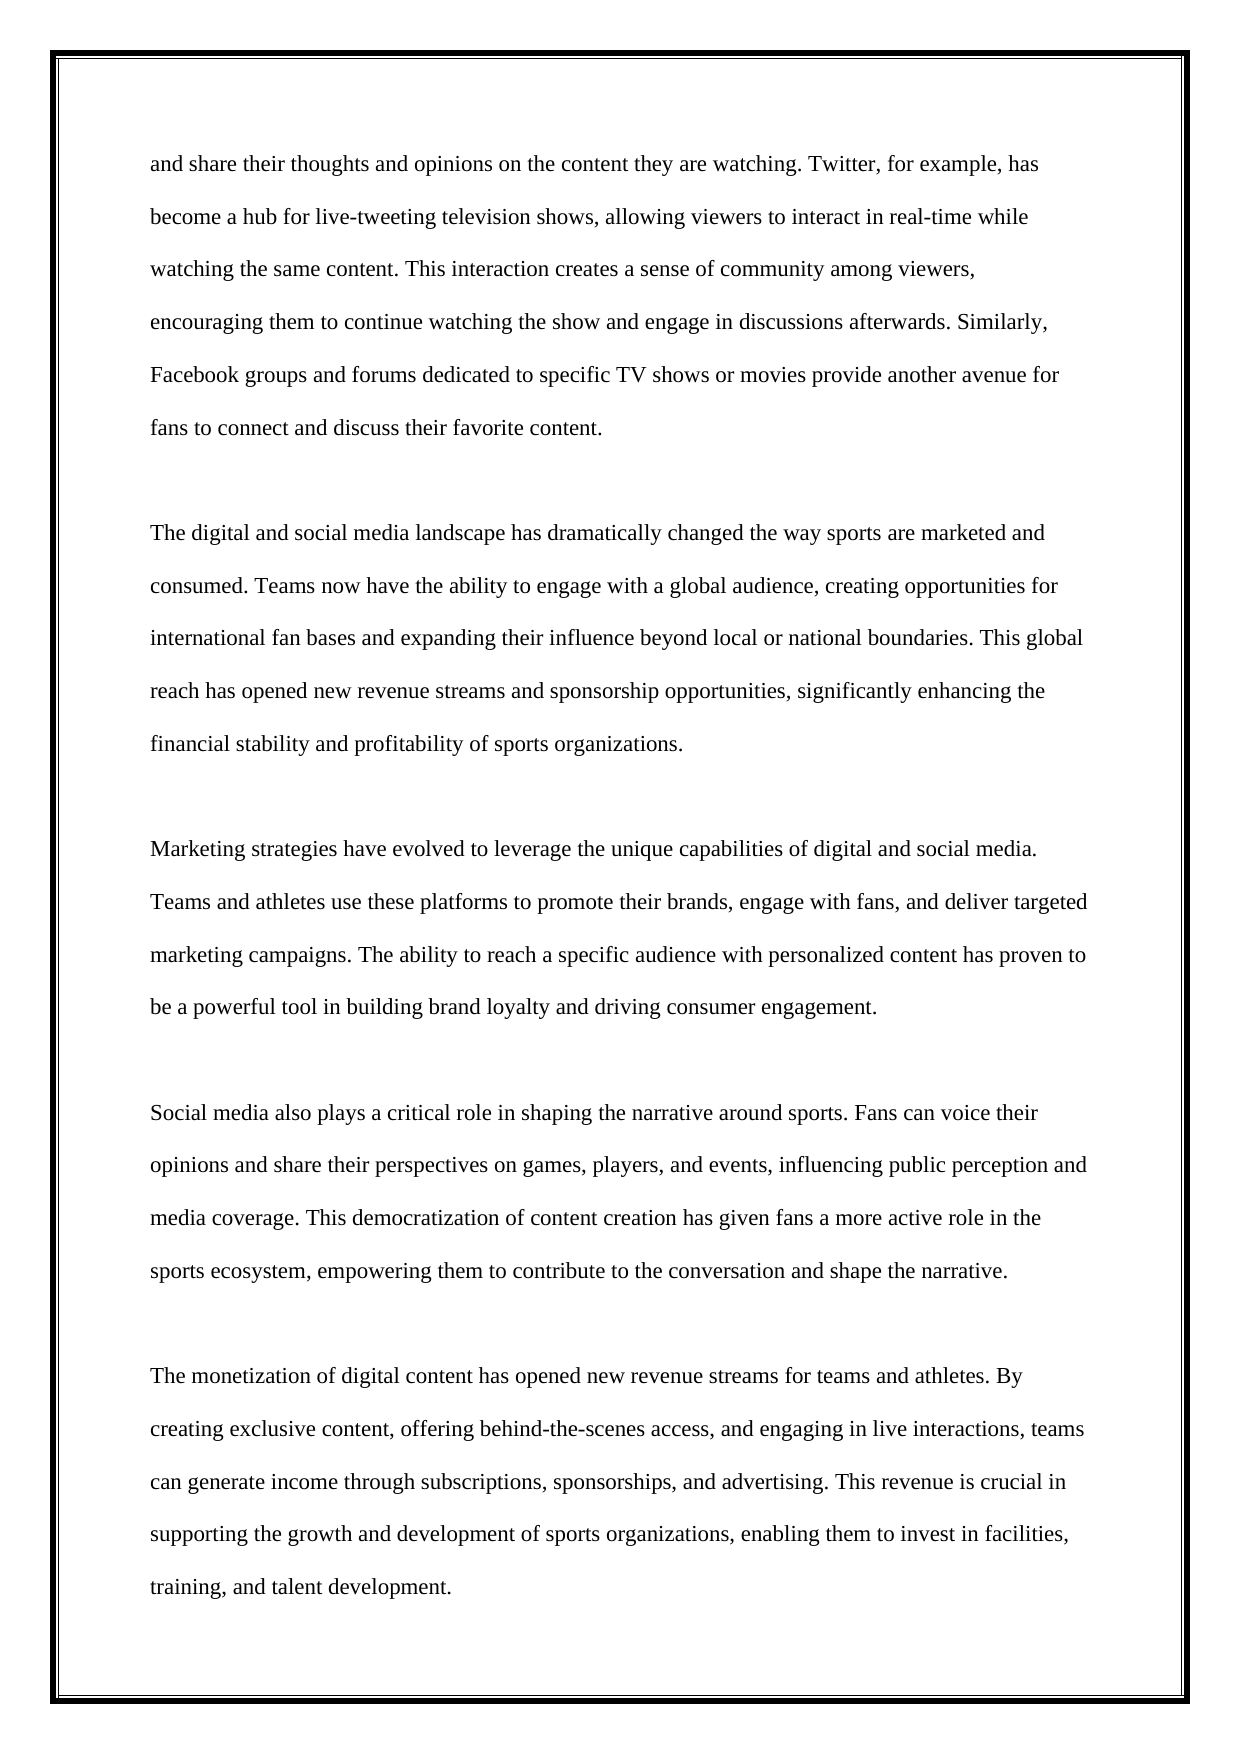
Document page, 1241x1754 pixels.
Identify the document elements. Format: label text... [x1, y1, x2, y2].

text Marketing strategies have evolved to leverage the unique capabilities of digital and social media. Teams and athletes use these platforms to promote their brands, engage with fans, and deliver targeted marketing campaigns. The ability to reach a specific audience with personalized content has proven to be a powerful tool in building brand loyalty and driving consumer engagement. [150, 835, 1090, 1020]
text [150, 150, 1090, 440]
text The digital and social media landscape has dramatically changed the way sports are marketed and consumed. Teams now have the ability to engage with a global audience, creating opportunities for international fan bases and expanding their influence beyond local or national boundaries. This global reach has opened new revenue streams and sponsorship opportunities, significantly enhancing the financial stability and profitability of sports organizations. [150, 519, 1090, 756]
text Social media also plays a critical role in shaping the narrative around sports. Fans can voice their opinions and share their perspectives on games, players, and events, influencing public perception and media coverage. This democratization of content creation has given fans a more active role in the sports ecosystem, empowering them to contribute to the conversation and shape the narrative. [150, 1099, 1090, 1283]
text The monetization of digital content has opened new revenue streams for teams and athletes. By creating exclusive content, offering behind-the-scenes access, and engaging in live interactions, teams can generate income through subscriptions, sponsorships, and advertising. This revenue is crucial in supporting the growth and development of sports organizations, enabling them to invest in facilities, training, and talent development. [150, 1362, 1090, 1599]
